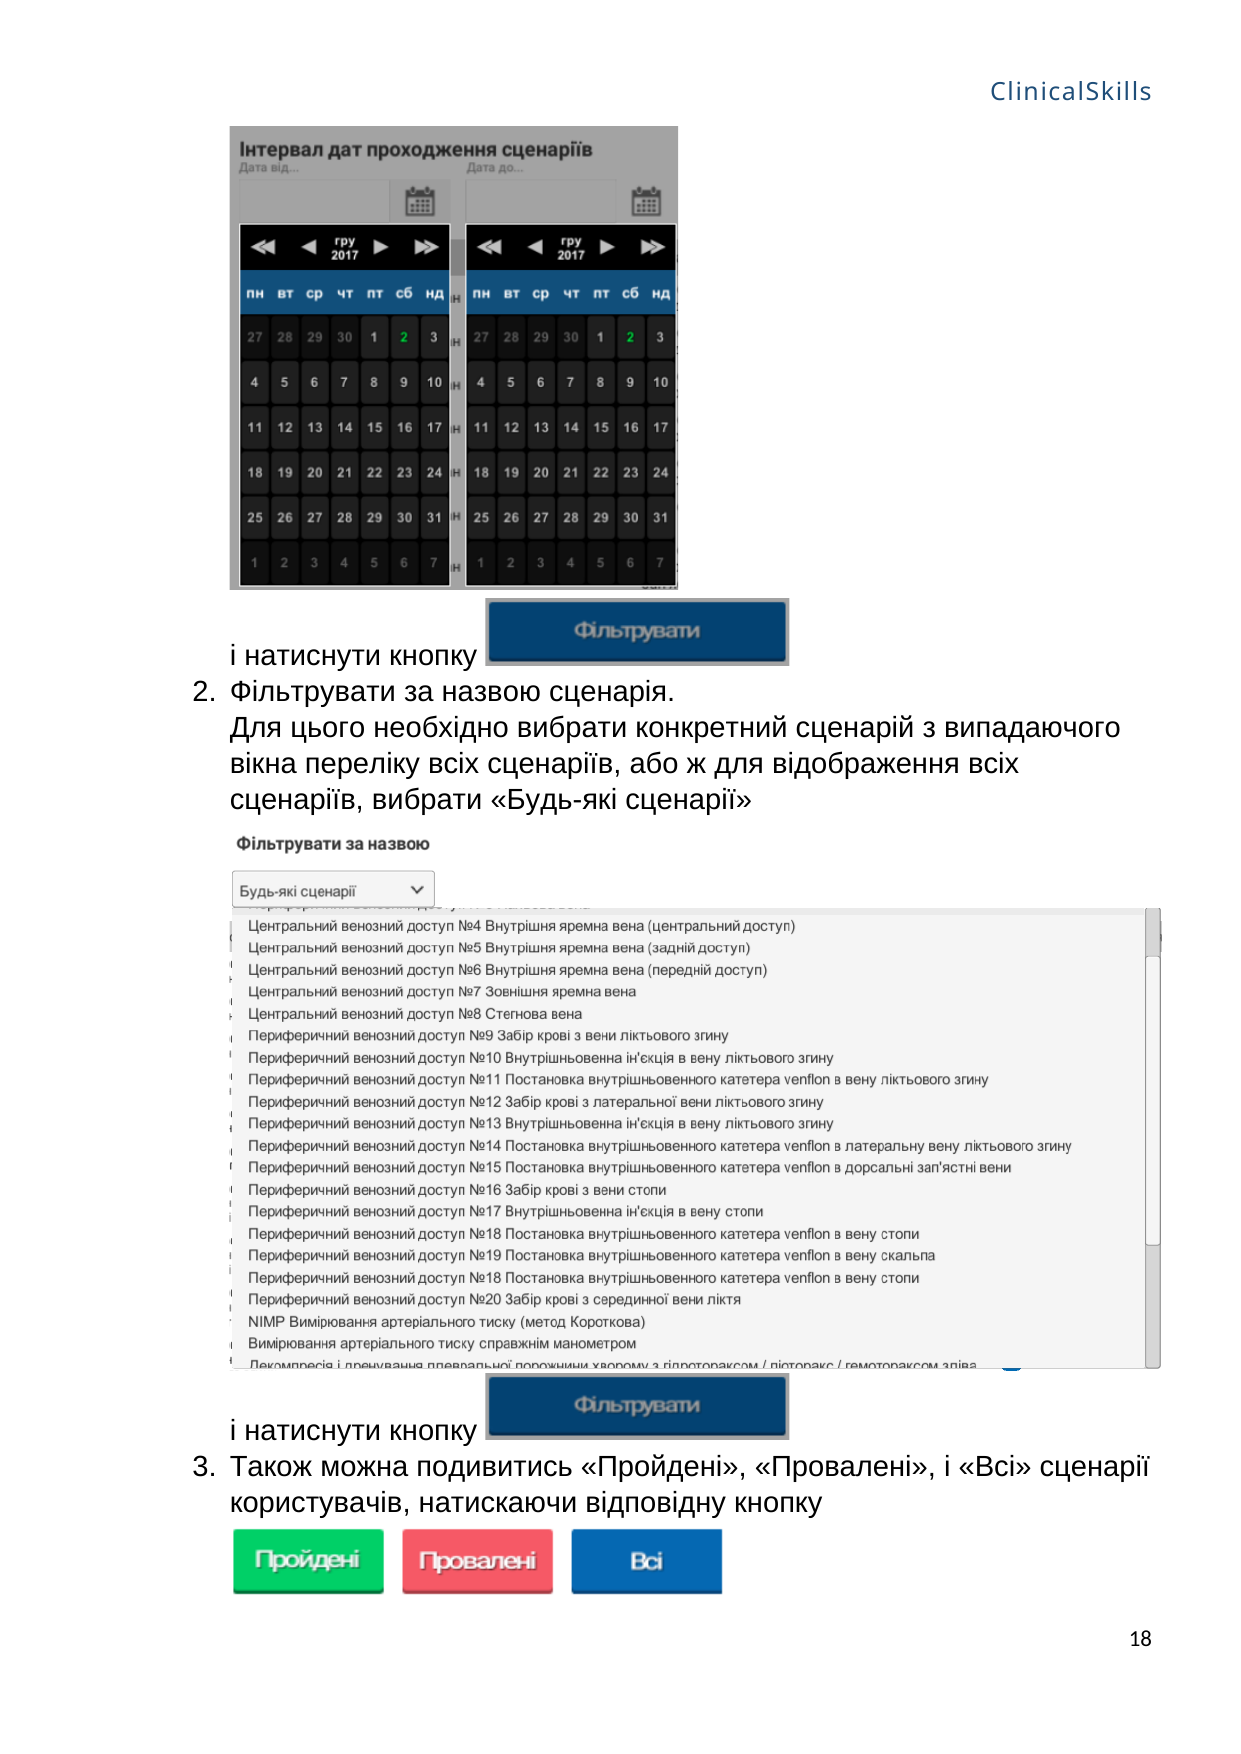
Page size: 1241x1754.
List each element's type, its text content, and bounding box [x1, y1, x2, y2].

picture [229, 126, 679, 590]
picture [485, 598, 790, 666]
picture [485, 1373, 790, 1440]
picture [229, 818, 1162, 1371]
picture [229, 1520, 727, 1599]
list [192, 127, 1152, 671]
